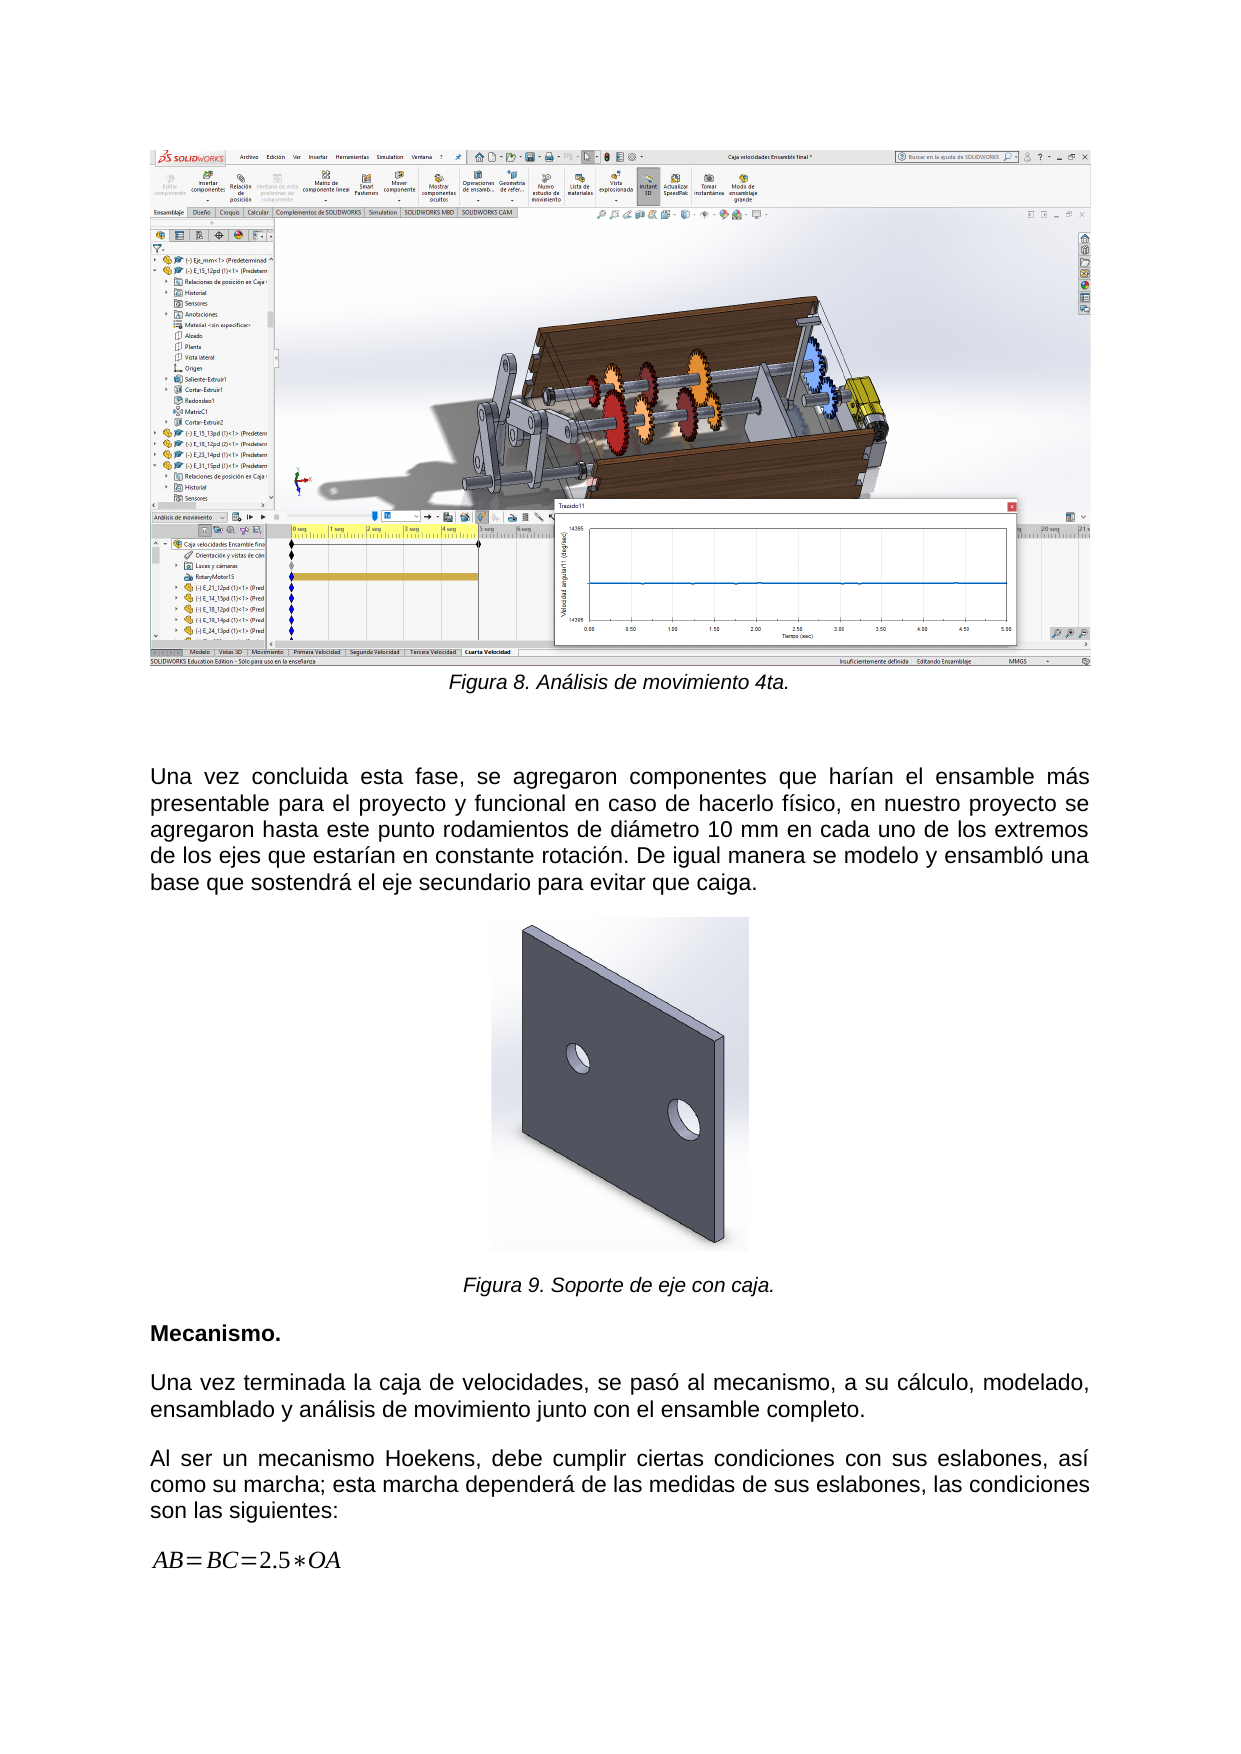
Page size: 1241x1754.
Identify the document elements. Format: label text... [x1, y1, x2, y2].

text Figura 9. Soporte de eje con caja. [150, 1273, 1090, 1297]
text Una vez concluida esta fase, se agregaron componentes que harían el ensamble más presentable para el proyecto y funcional en caso de hacerlo físico, en nuestro proyecto se agregaron hasta este punto rodamientos de diámetro 10 mm en cada uno de los extremos de los ejes que estarían en constante rotación. De igual manera se modelo y ensambló una base que sostendrá el eje secundario para evitar que caiga. [150, 763, 1090, 895]
picture [491, 917, 749, 1251]
text Al ser un mecanismo Hoekens, debe cumplir ciertas condiciones con sus eslabones, así como su marcha; esta marcha dependerá de las medidas de sus eslabones, las condiciones son las siguientes: [150, 1445, 1090, 1524]
text Una vez terminada la caja de velocidades, se pasó al mecanismo, a su cálculo, modelado, ensamblado y análisis de movimiento junto con el ensamble completo. [150, 1369, 1090, 1422]
text Mecanismo. [150, 1320, 1090, 1346]
picture [150, 150, 1091, 666]
text Figura 8. Análisis de movimiento 4ta. [150, 669, 1090, 693]
